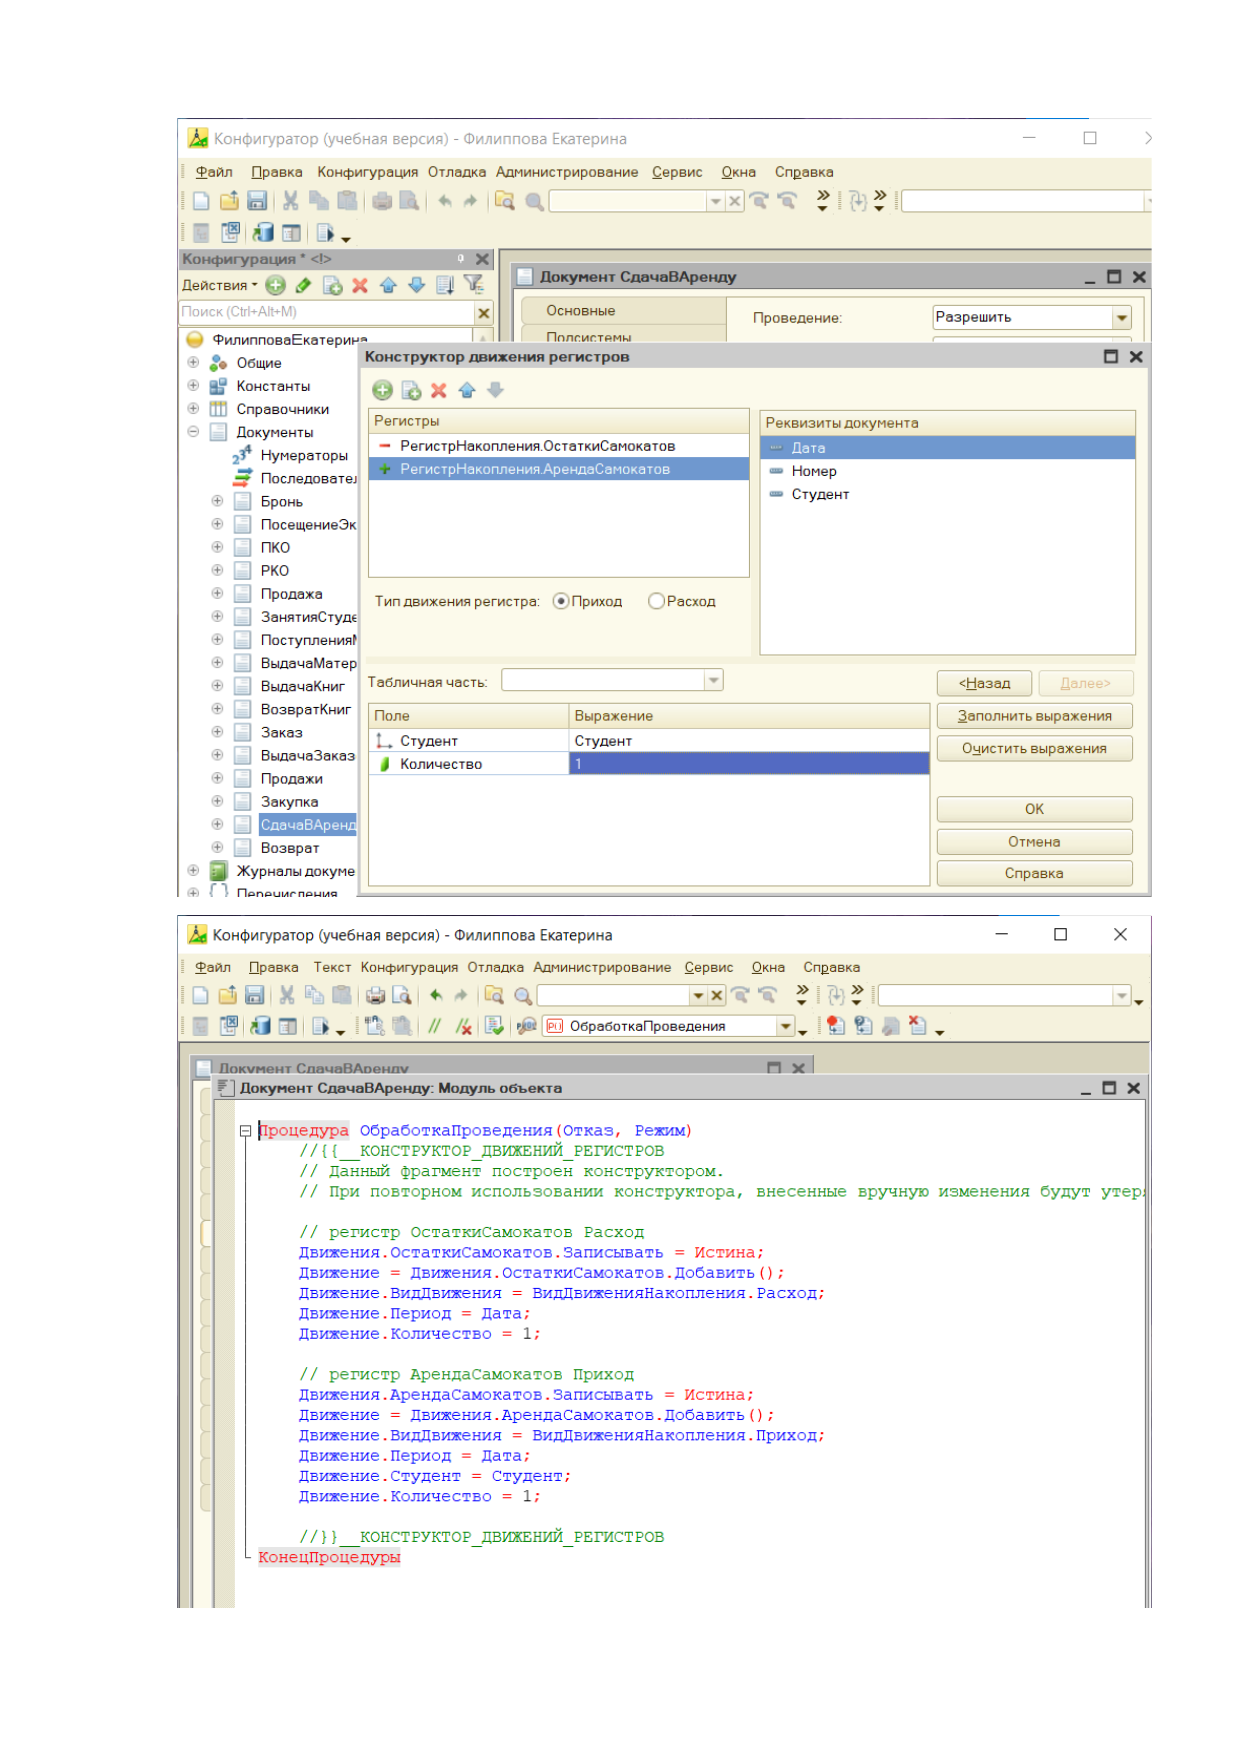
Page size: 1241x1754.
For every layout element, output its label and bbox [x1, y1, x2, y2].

picture [177, 915, 1152, 1608]
picture [177, 118, 1152, 897]
